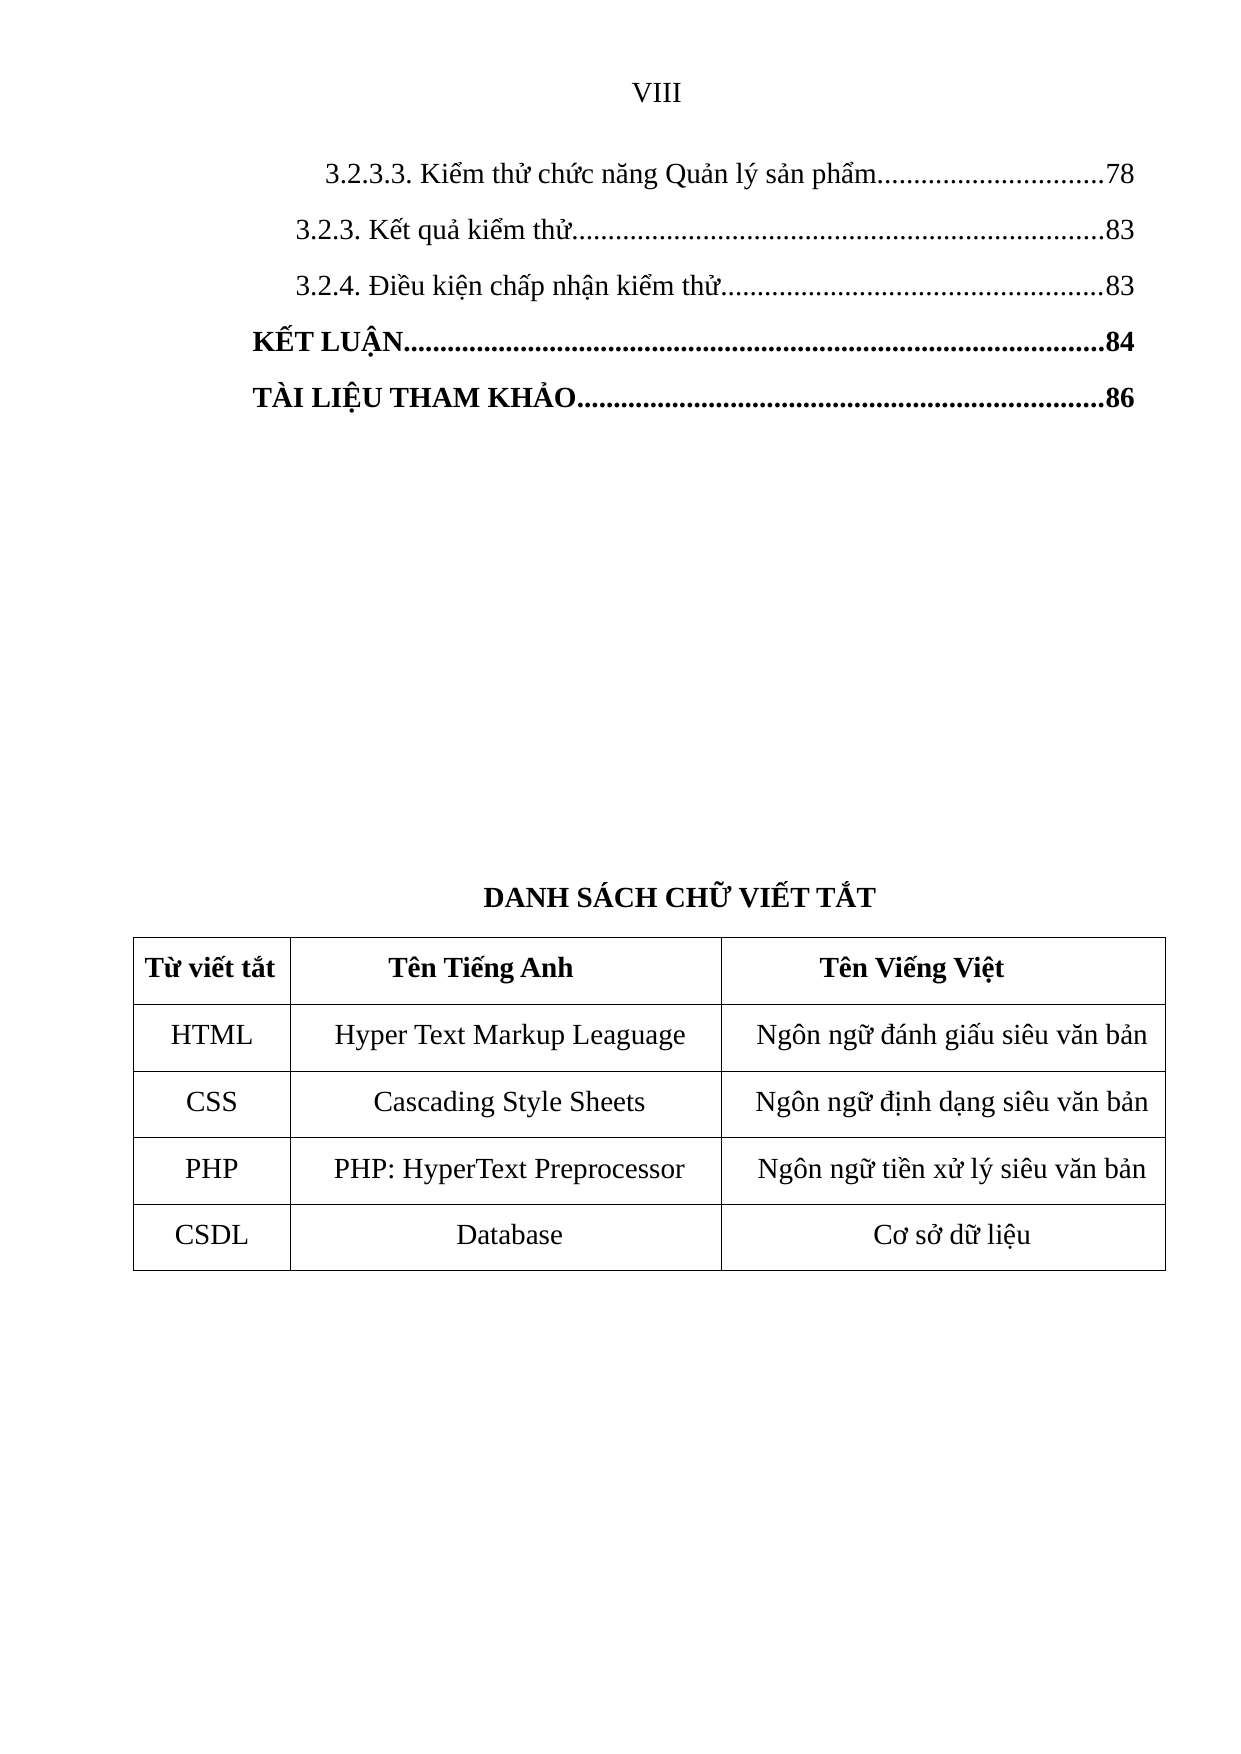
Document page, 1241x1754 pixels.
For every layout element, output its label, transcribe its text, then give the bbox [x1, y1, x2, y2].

table_cell Ngôn ngữ tiền xử lý siêu văn bản [722, 1138, 1165, 1204]
table_header Tên Viếng Việt [722, 938, 1165, 1003]
table_cell Ngôn ngữ định dạng siêu văn bản [722, 1072, 1165, 1137]
text 3.2.3. Kết quả kiểm thử. 83 [258, 212, 1136, 246]
subtitle DANH SÁCH CHỮ VIẾT TẮT [224, 880, 1136, 914]
table_cell CSS [134, 1072, 290, 1137]
text 3.2.3.3. Kiểm thử chức năng Quản lý sản phẩm. 78 [286, 156, 1136, 189]
table_cell Cascading Style Sheets [291, 1072, 721, 1137]
table_cell Cơ sở dữ liệu [722, 1205, 1165, 1270]
table_cell Hyper Text Markup Leaguage [291, 1005, 721, 1071]
table_cell HTML [134, 1005, 290, 1071]
table_cell CSDL [134, 1205, 290, 1270]
table_cell Ngôn ngữ đánh giấu siêu văn bản [722, 1005, 1165, 1071]
table_cell PHP: HyperText Preprocessor [291, 1138, 721, 1204]
table_cell PHP [134, 1138, 290, 1204]
table_header Tên Tiếng Anh [291, 938, 721, 1003]
text KẾT LUẬN 84 [204, 324, 1136, 358]
text TÀI LIỆU THAM KHẢO 86 [204, 380, 1136, 414]
table_cell Database [291, 1205, 721, 1270]
table_header Từ viết tắt [134, 938, 290, 1003]
text 3.2.4. Điều kiện chấp nhận kiểm thử 83 [258, 268, 1136, 302]
